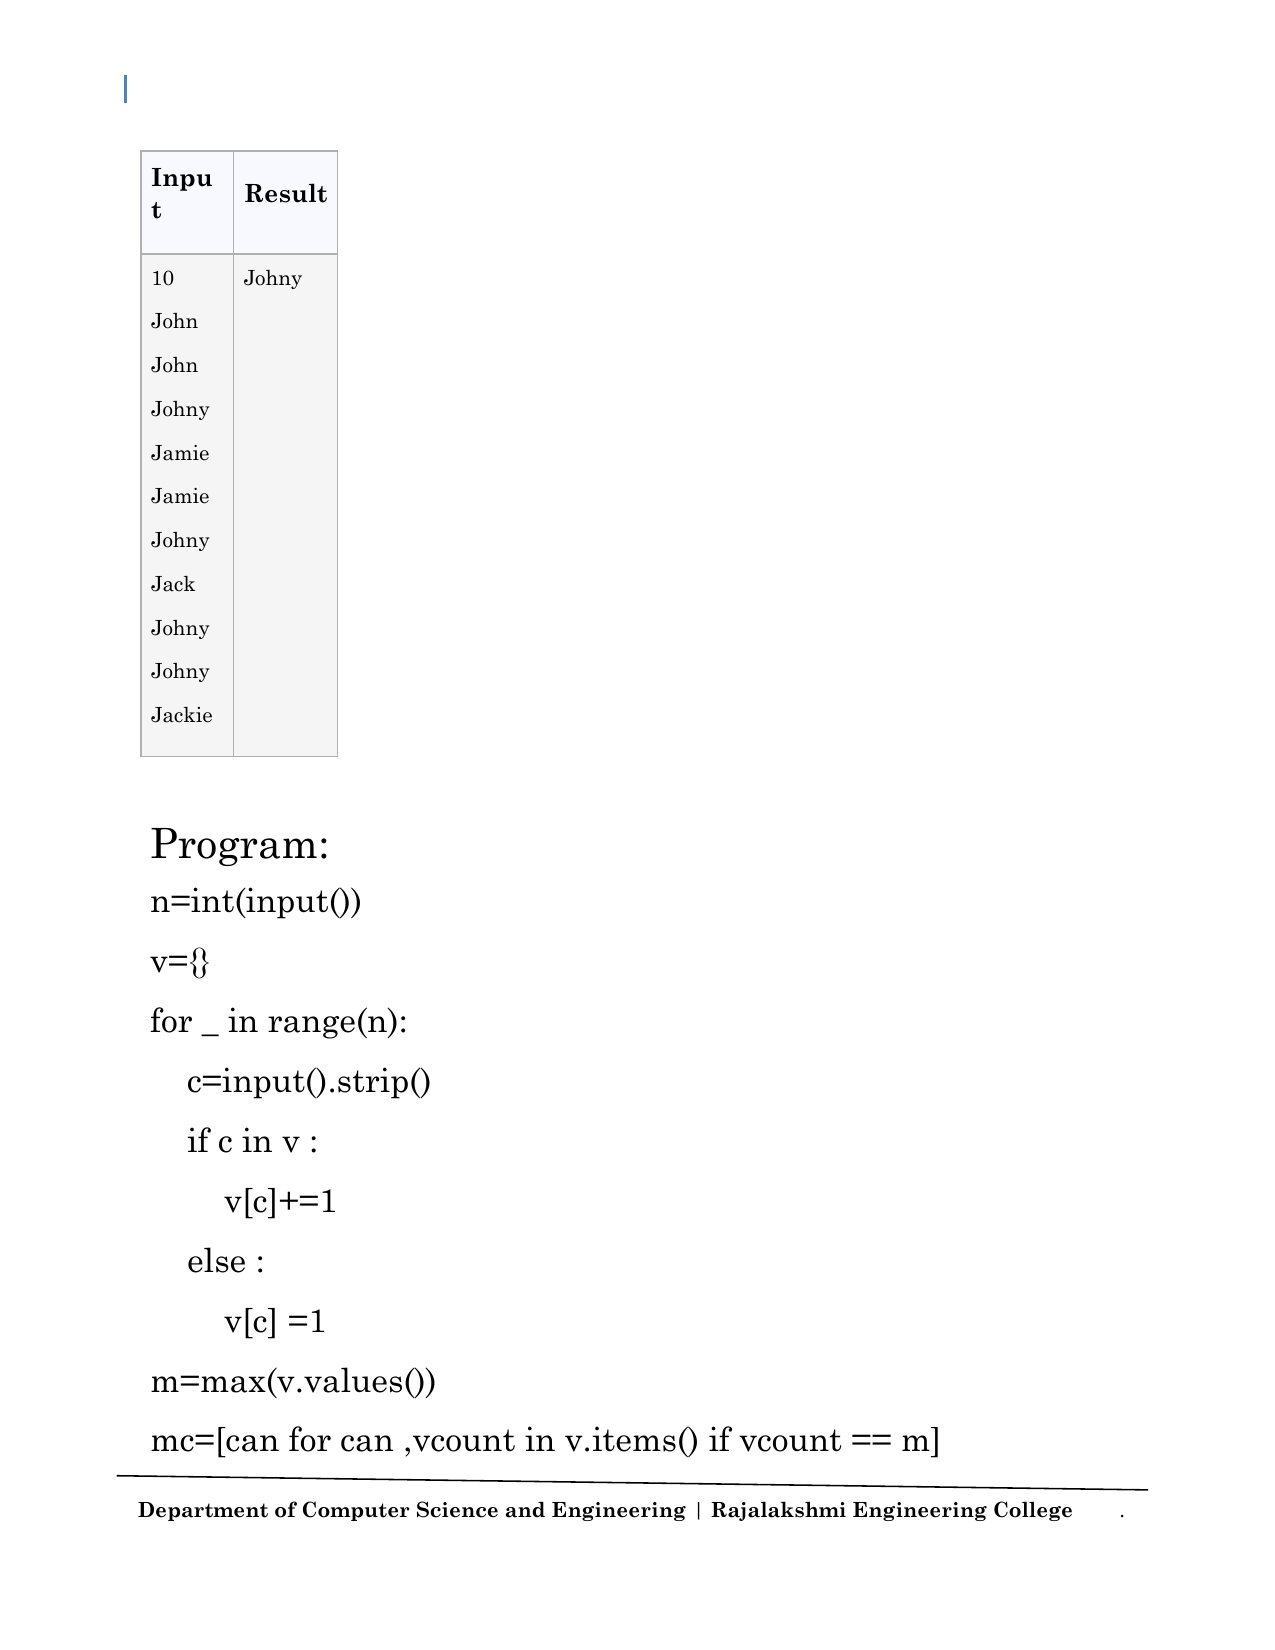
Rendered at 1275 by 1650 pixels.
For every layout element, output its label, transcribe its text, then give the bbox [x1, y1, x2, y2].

text mc=[can for can ,vcount in v.items() if vcount == m] [150, 1419, 1125, 1459]
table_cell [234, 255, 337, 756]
text Program: [150, 817, 1125, 867]
text v[c]+=1 [150, 1179, 1125, 1219]
text n=int(input()) [150, 880, 1125, 920]
text c=input().strip() [150, 1059, 1125, 1100]
text v[c] =1 [150, 1299, 1125, 1339]
text if c in v : [150, 1119, 1125, 1159]
text else : [150, 1239, 1125, 1279]
text for _ in range(n): [150, 1000, 1125, 1040]
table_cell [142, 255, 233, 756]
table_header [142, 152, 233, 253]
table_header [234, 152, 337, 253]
text v={} [150, 940, 1125, 980]
text m=max(v.values()) [150, 1359, 1125, 1399]
